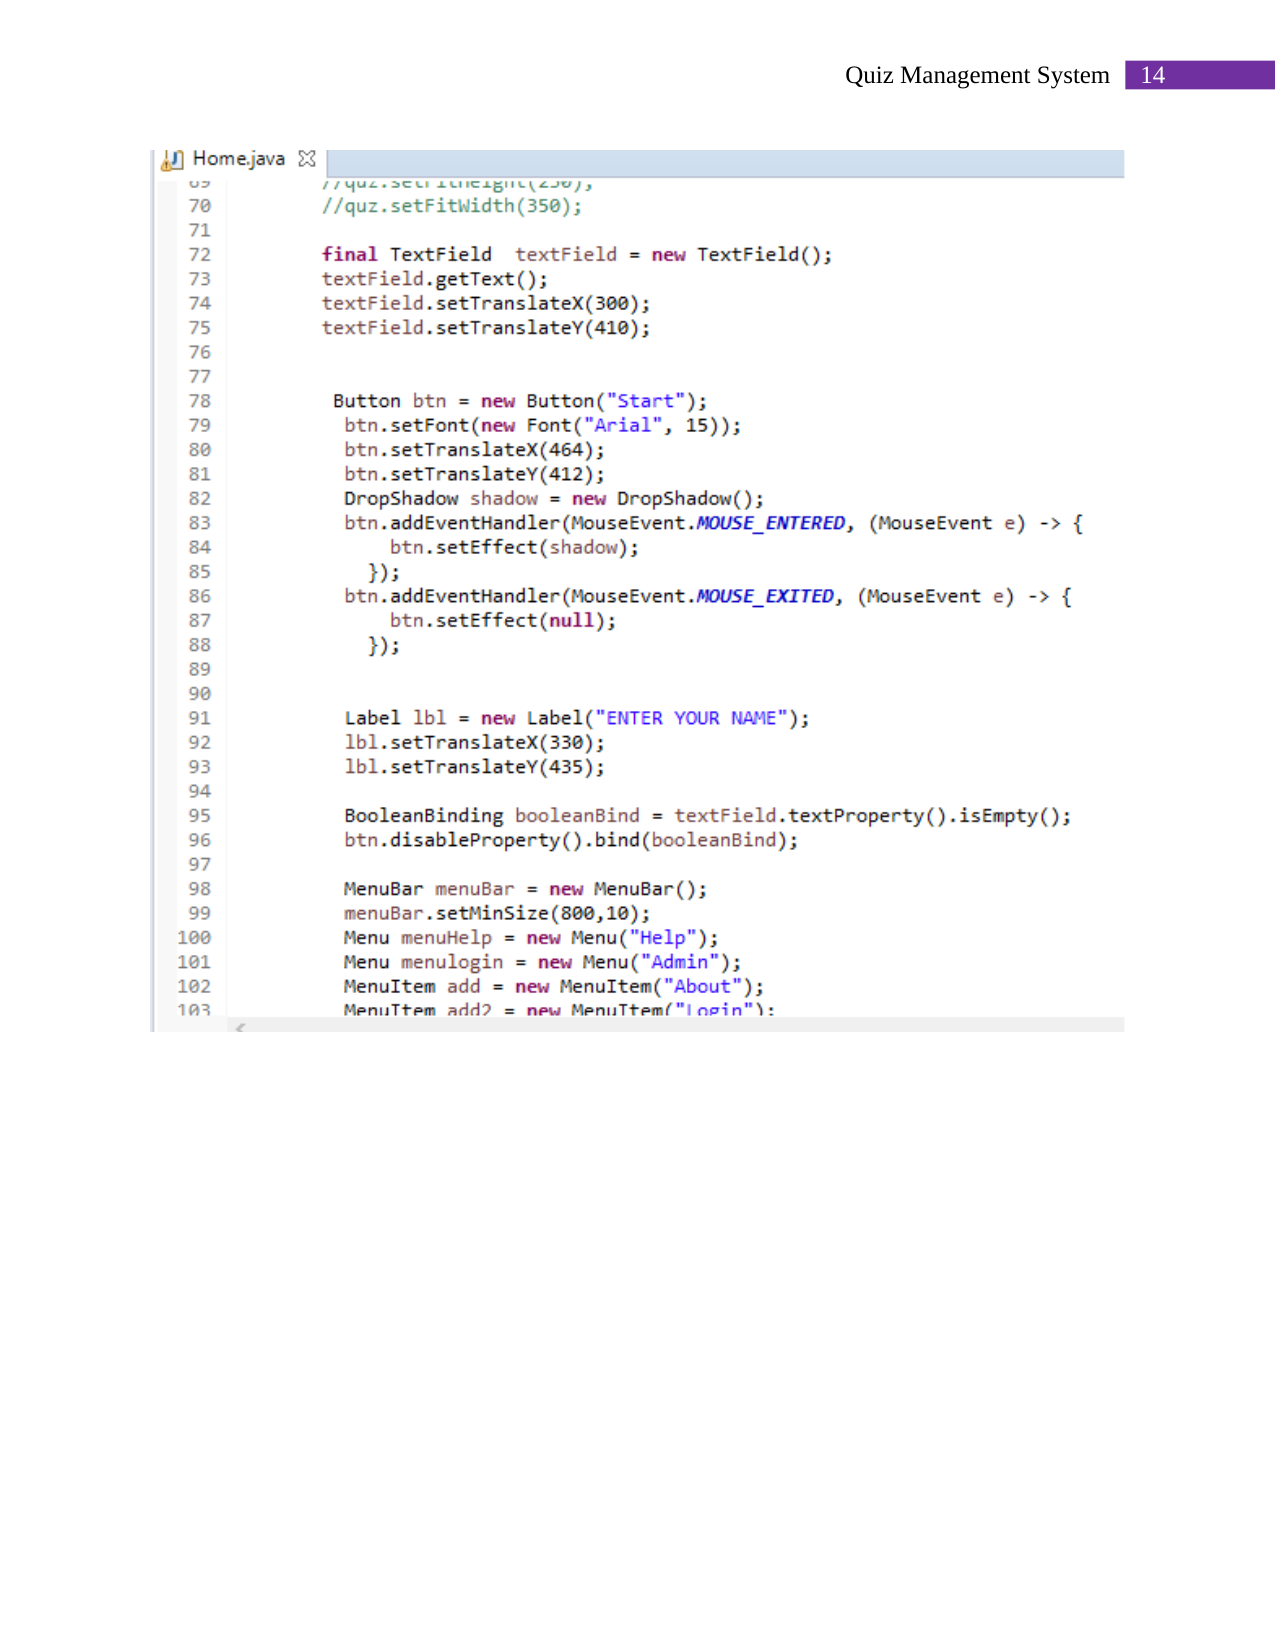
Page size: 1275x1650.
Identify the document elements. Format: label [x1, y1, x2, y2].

picture [150, 150, 1125, 1032]
